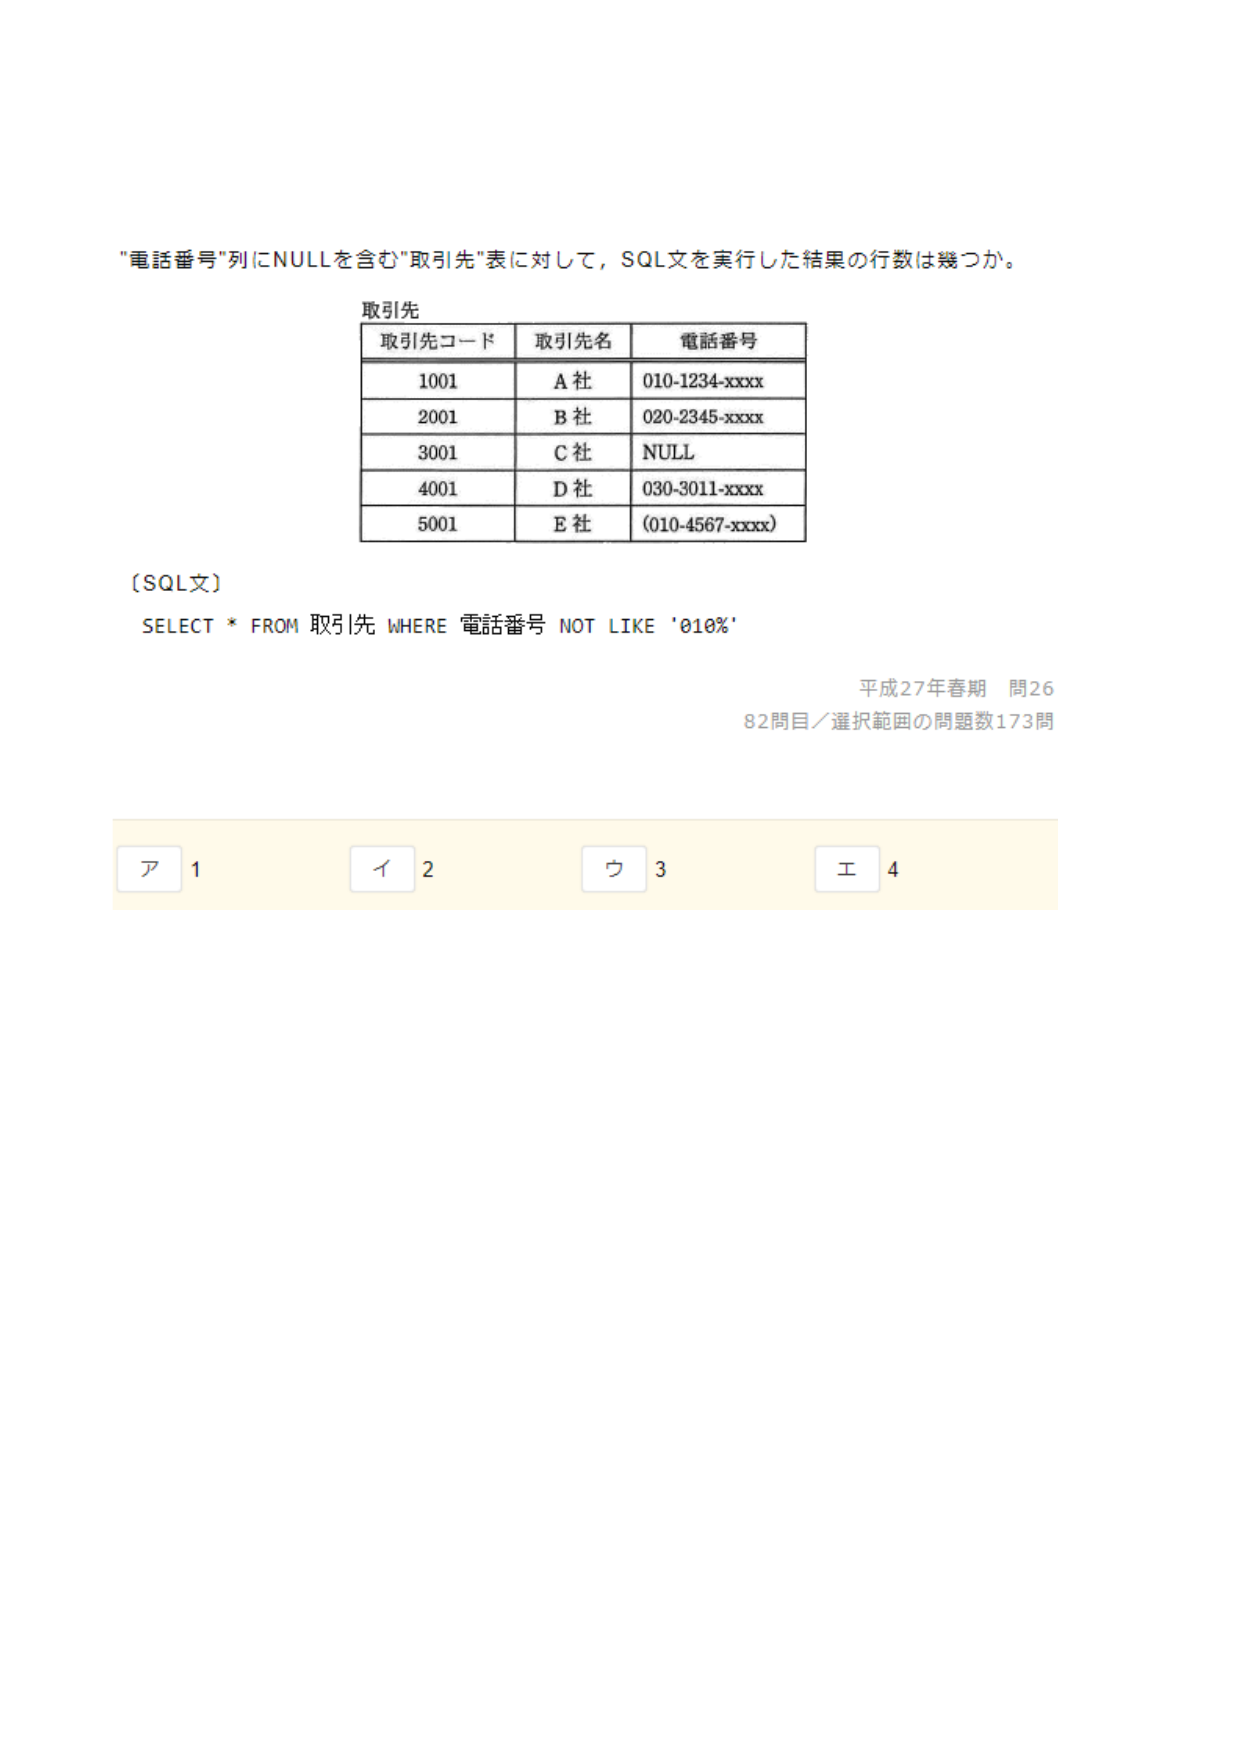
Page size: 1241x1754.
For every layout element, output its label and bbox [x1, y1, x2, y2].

picture [112, 239, 1058, 910]
